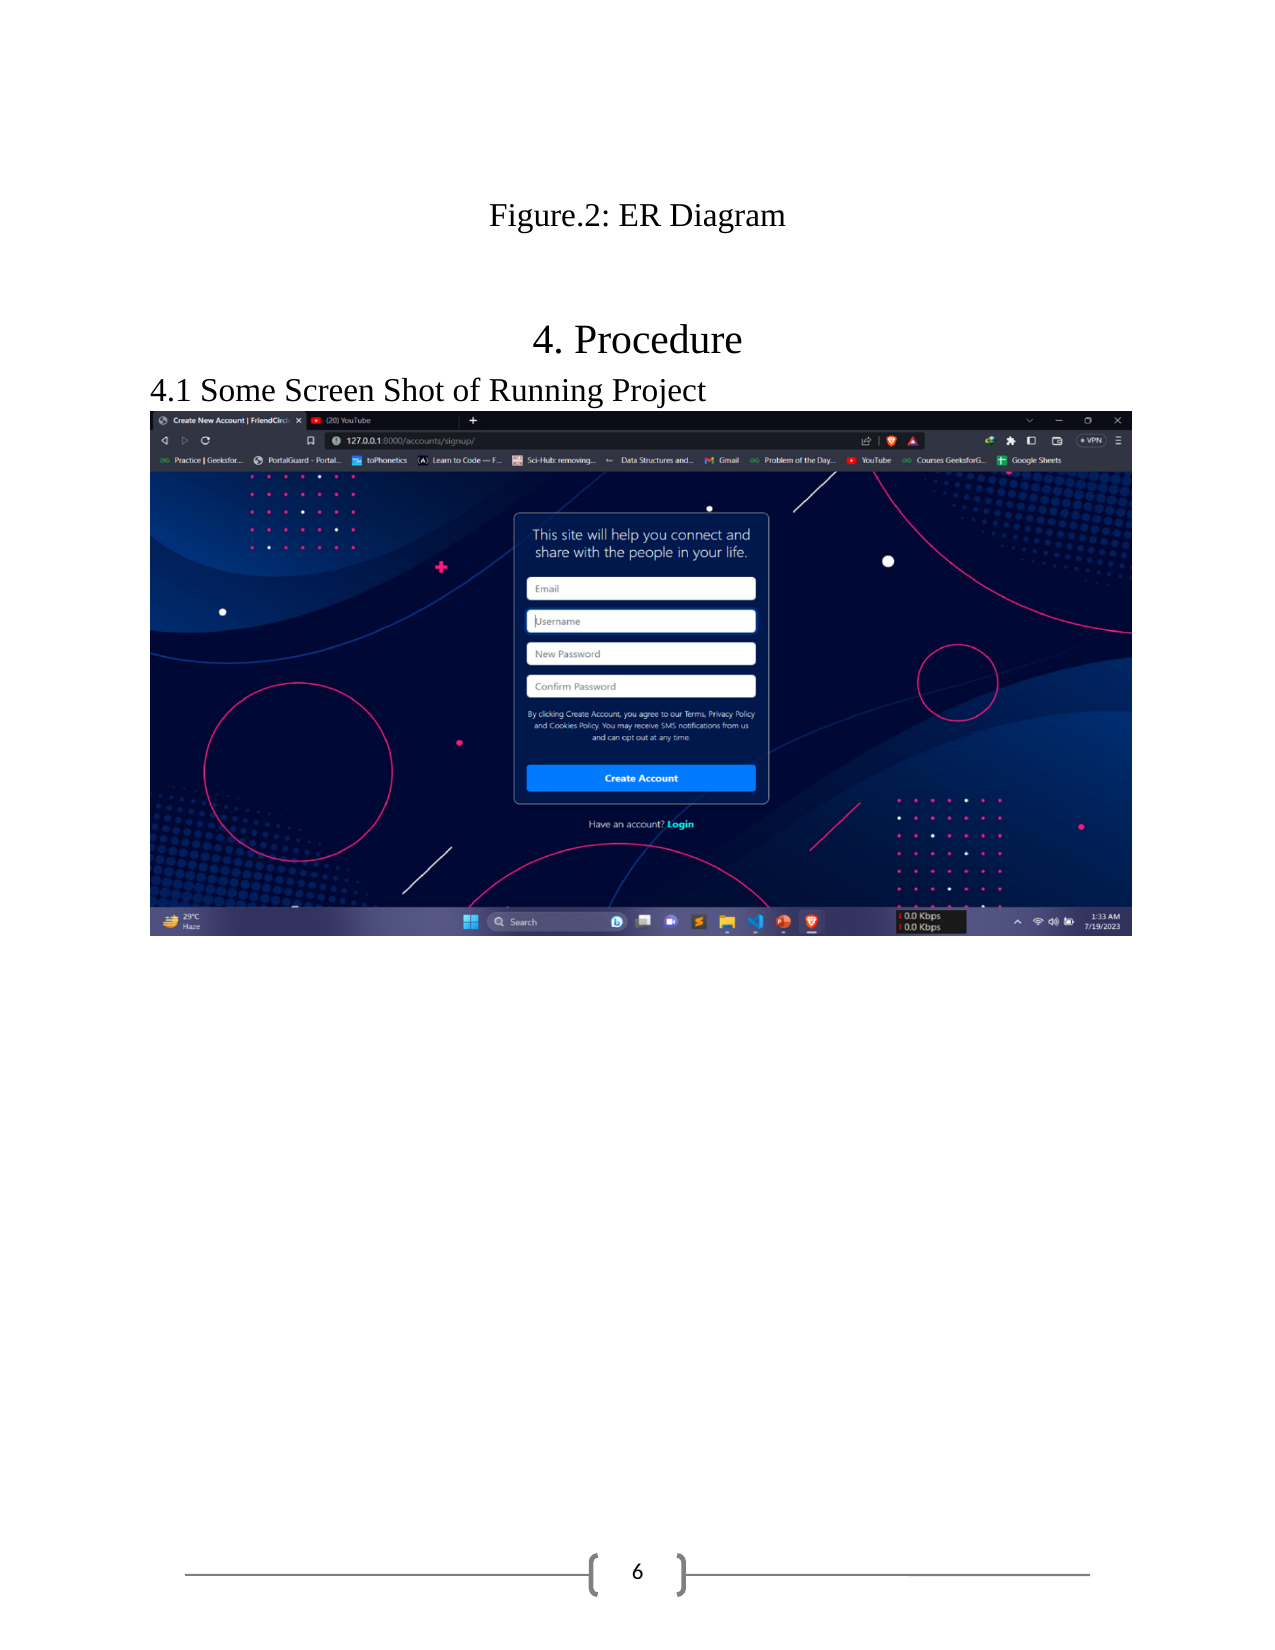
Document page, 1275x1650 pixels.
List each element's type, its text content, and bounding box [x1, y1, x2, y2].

picture [150, 411, 1132, 936]
text Figure.2: ER Diagram [150, 195, 1125, 233]
subtitle 4.1 Some Screen Shot of Running Project [150, 370, 1125, 408]
subtitle 4. Procedure [150, 314, 1125, 362]
